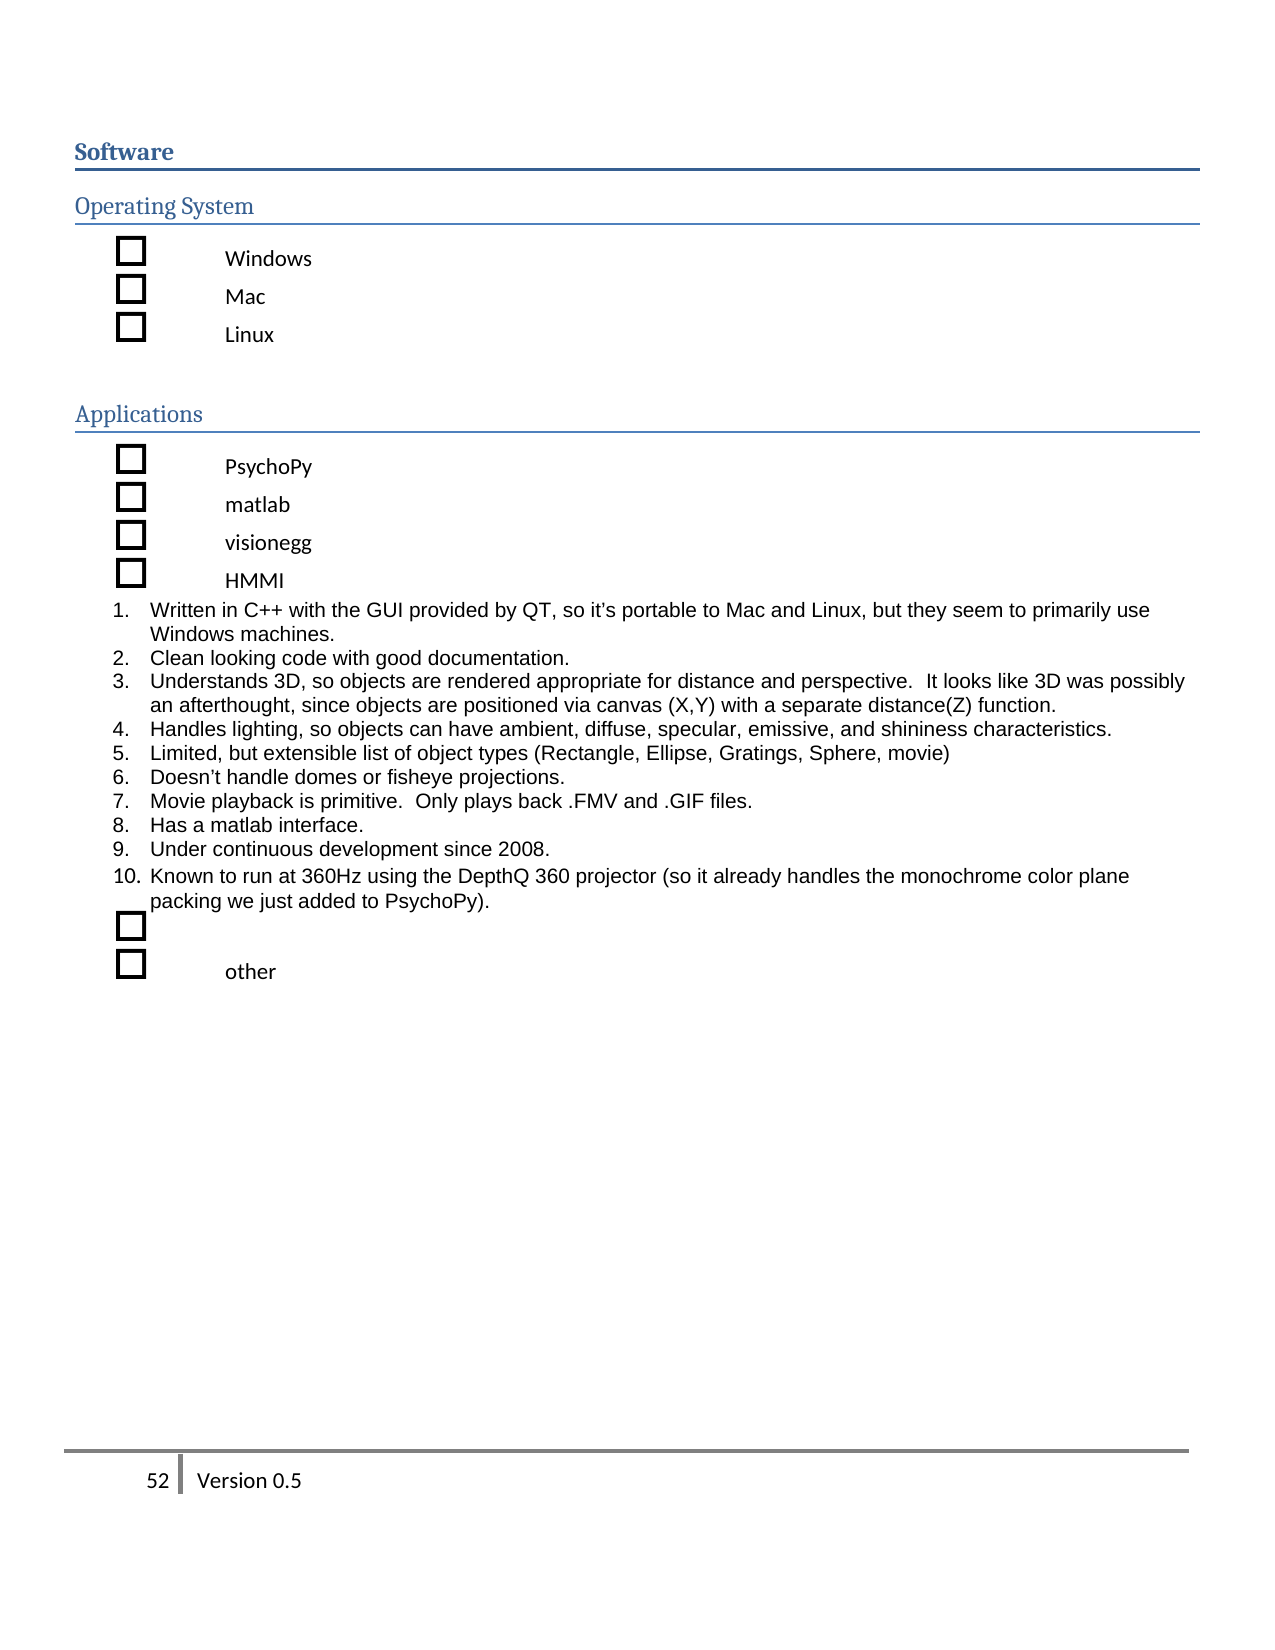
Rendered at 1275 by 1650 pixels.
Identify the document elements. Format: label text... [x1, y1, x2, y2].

list Understands 3D, so objects are rendered appropriate for distance and perspective. It looks like 3D was possibly an afterthought, since objects are positioned via canvas (X,Y) with a separate distance(Z) function. [112, 669, 1200, 717]
list HMMI [112, 559, 1200, 597]
list Linux [112, 313, 1200, 379]
list Under continuous development since 2008. [112, 837, 1200, 861]
list Movie playback is primitive. Only plays back .FMV and .GIF files. [112, 789, 1200, 813]
list Mac [112, 276, 1200, 313]
list Has a matlab interface. [112, 813, 1200, 837]
list PsychoPy [112, 446, 1200, 484]
subtitle Applications [75, 400, 1200, 431]
list Written in C++ with the GUI provided by QT, so it’s portable to Mac and Linux, but they seem to primarily use Windows machines. [112, 597, 1200, 645]
list Handles lighting, so objects can have ambient, diffuse, specular, emissive, and shininess characteristics. [112, 717, 1200, 741]
list Known to run at 360Hz using the DepthQ 360 projector (so it already handles the monochrome color plane packing we just added to PsychoPy). [112, 861, 1200, 913]
list Limited, but extensible list of object types (Rectangle, Ellipse, Gratings, Sphere, movie) [112, 741, 1200, 765]
list Windows [112, 238, 1200, 276]
list Doesn’t handle domes or fisheye projections. [112, 765, 1200, 789]
list other [112, 951, 1200, 989]
subtitle Operating System [75, 192, 1200, 223]
list visionegg [112, 522, 1200, 559]
subtitle Software [75, 137, 1200, 168]
list Clean looking code with good documentation. [112, 645, 1200, 669]
list matlab [112, 484, 1200, 522]
